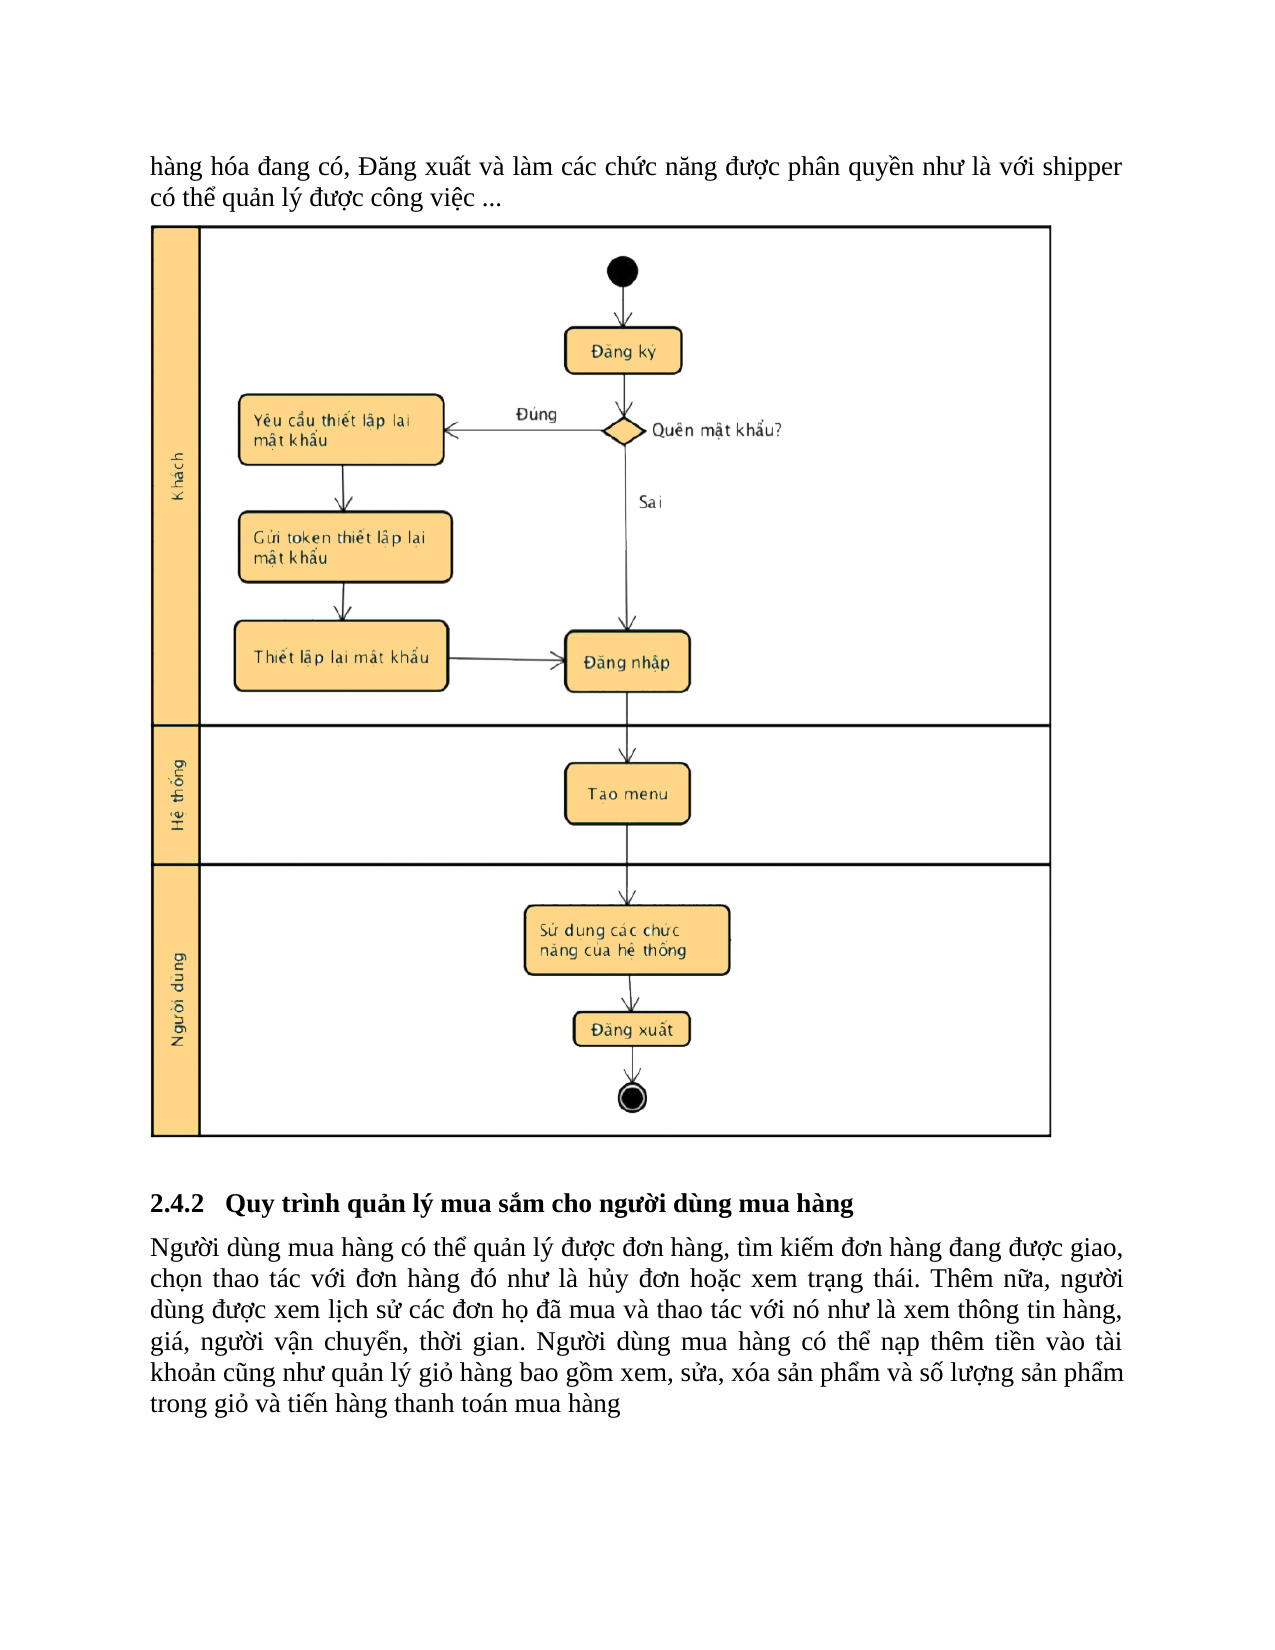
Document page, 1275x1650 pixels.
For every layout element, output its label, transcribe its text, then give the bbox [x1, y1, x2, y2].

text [150, 150, 1125, 212]
picture [150, 224, 1052, 1138]
subtitle Quy trình quản lý mua sắm cho người dùng mua hàng [150, 1187, 1125, 1219]
text Người dùng mua hàng có thể quản lý được đơn hàng, tìm kiếm đơn hàng đang được giao, chọn thao tác với đơn hàng đó như là hủy đơn hoặc xem trạng thái. Thêm nữa, người dùng được xem lịch sử các đơn họ đã mua và thao tác với nó như là xem thông tin hàng, giá, người vận chuyển, thời gian. Người dùng mua hàng có thể nạp thêm tiền vào tài khoản cũng như quản lý giỏ hàng bao gồm xem, sửa, xóa sản phẩm và số lượng sản phẩm trong giỏ và tiến hàng thanh toán mua hàng [150, 1231, 1125, 1418]
